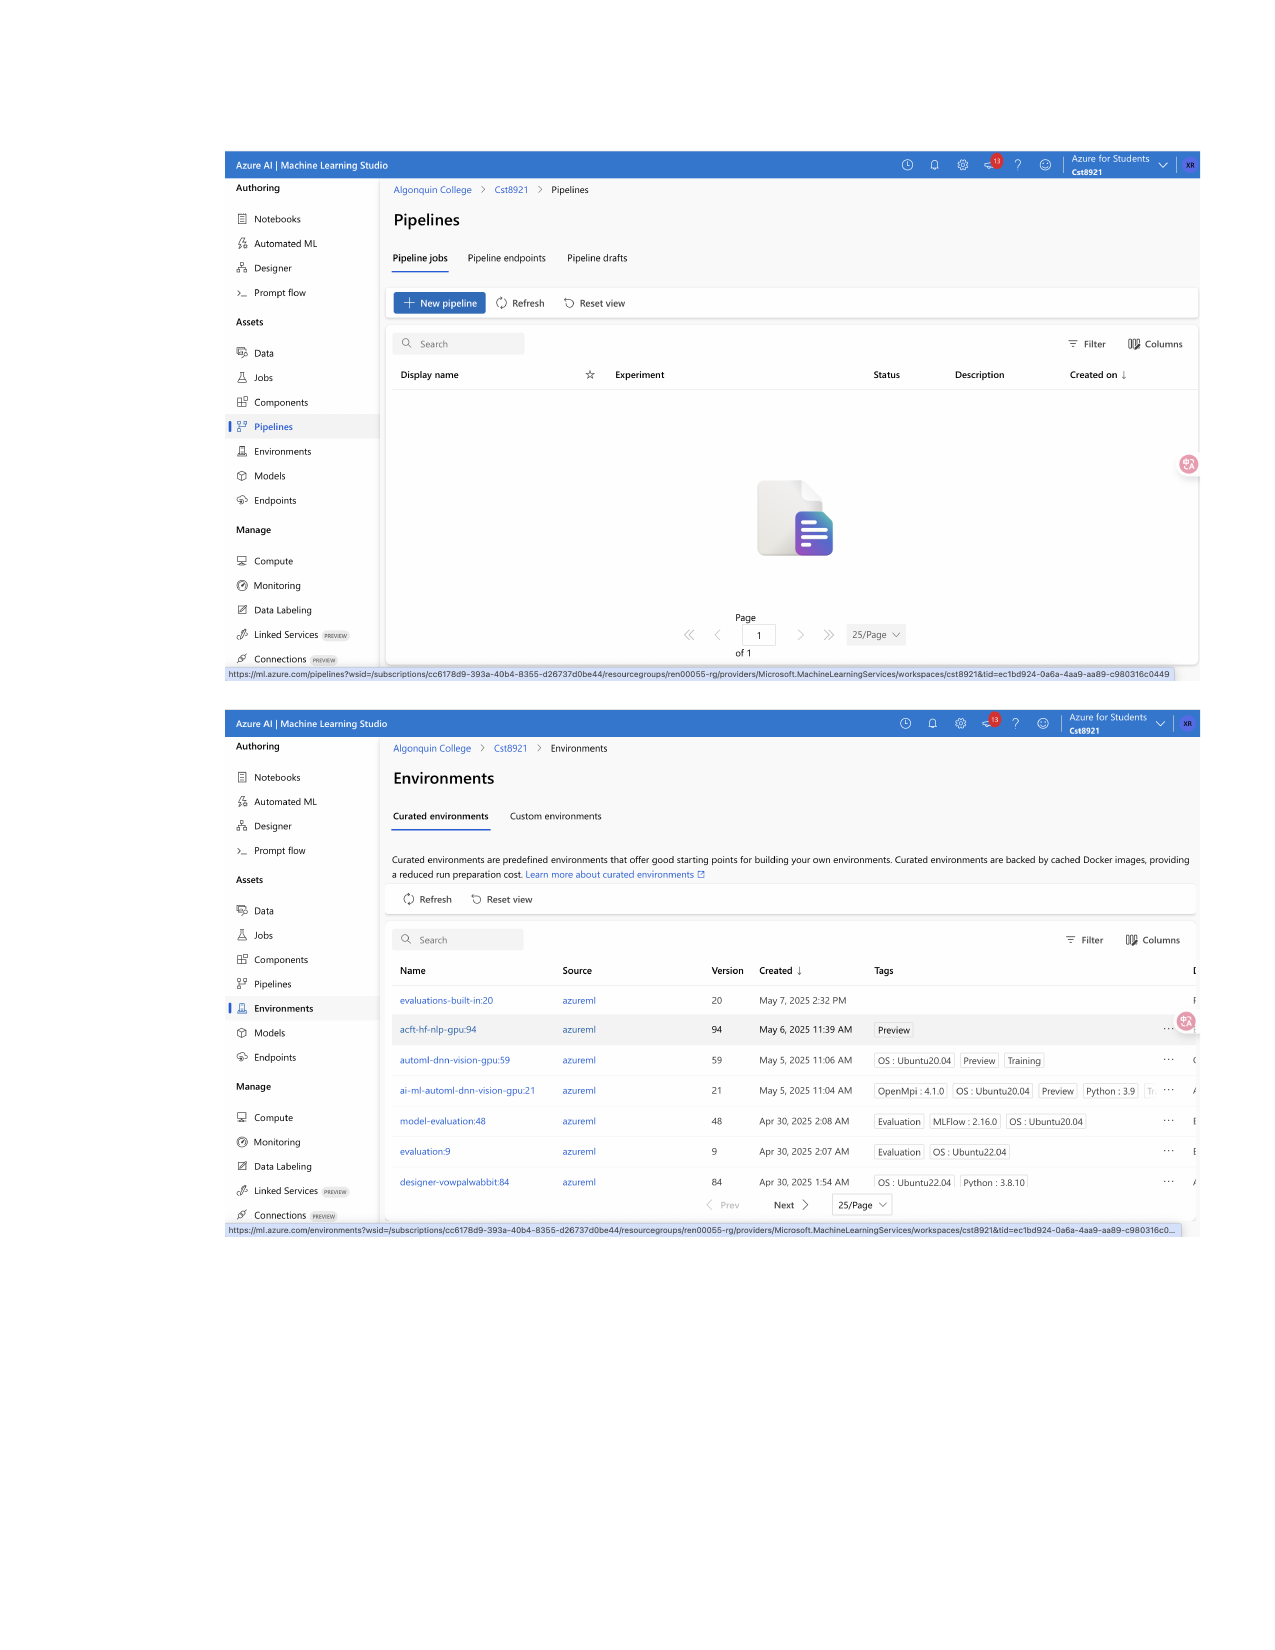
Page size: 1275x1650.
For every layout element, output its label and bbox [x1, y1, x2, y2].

picture [225, 150, 1200, 681]
picture [225, 709, 1200, 1237]
